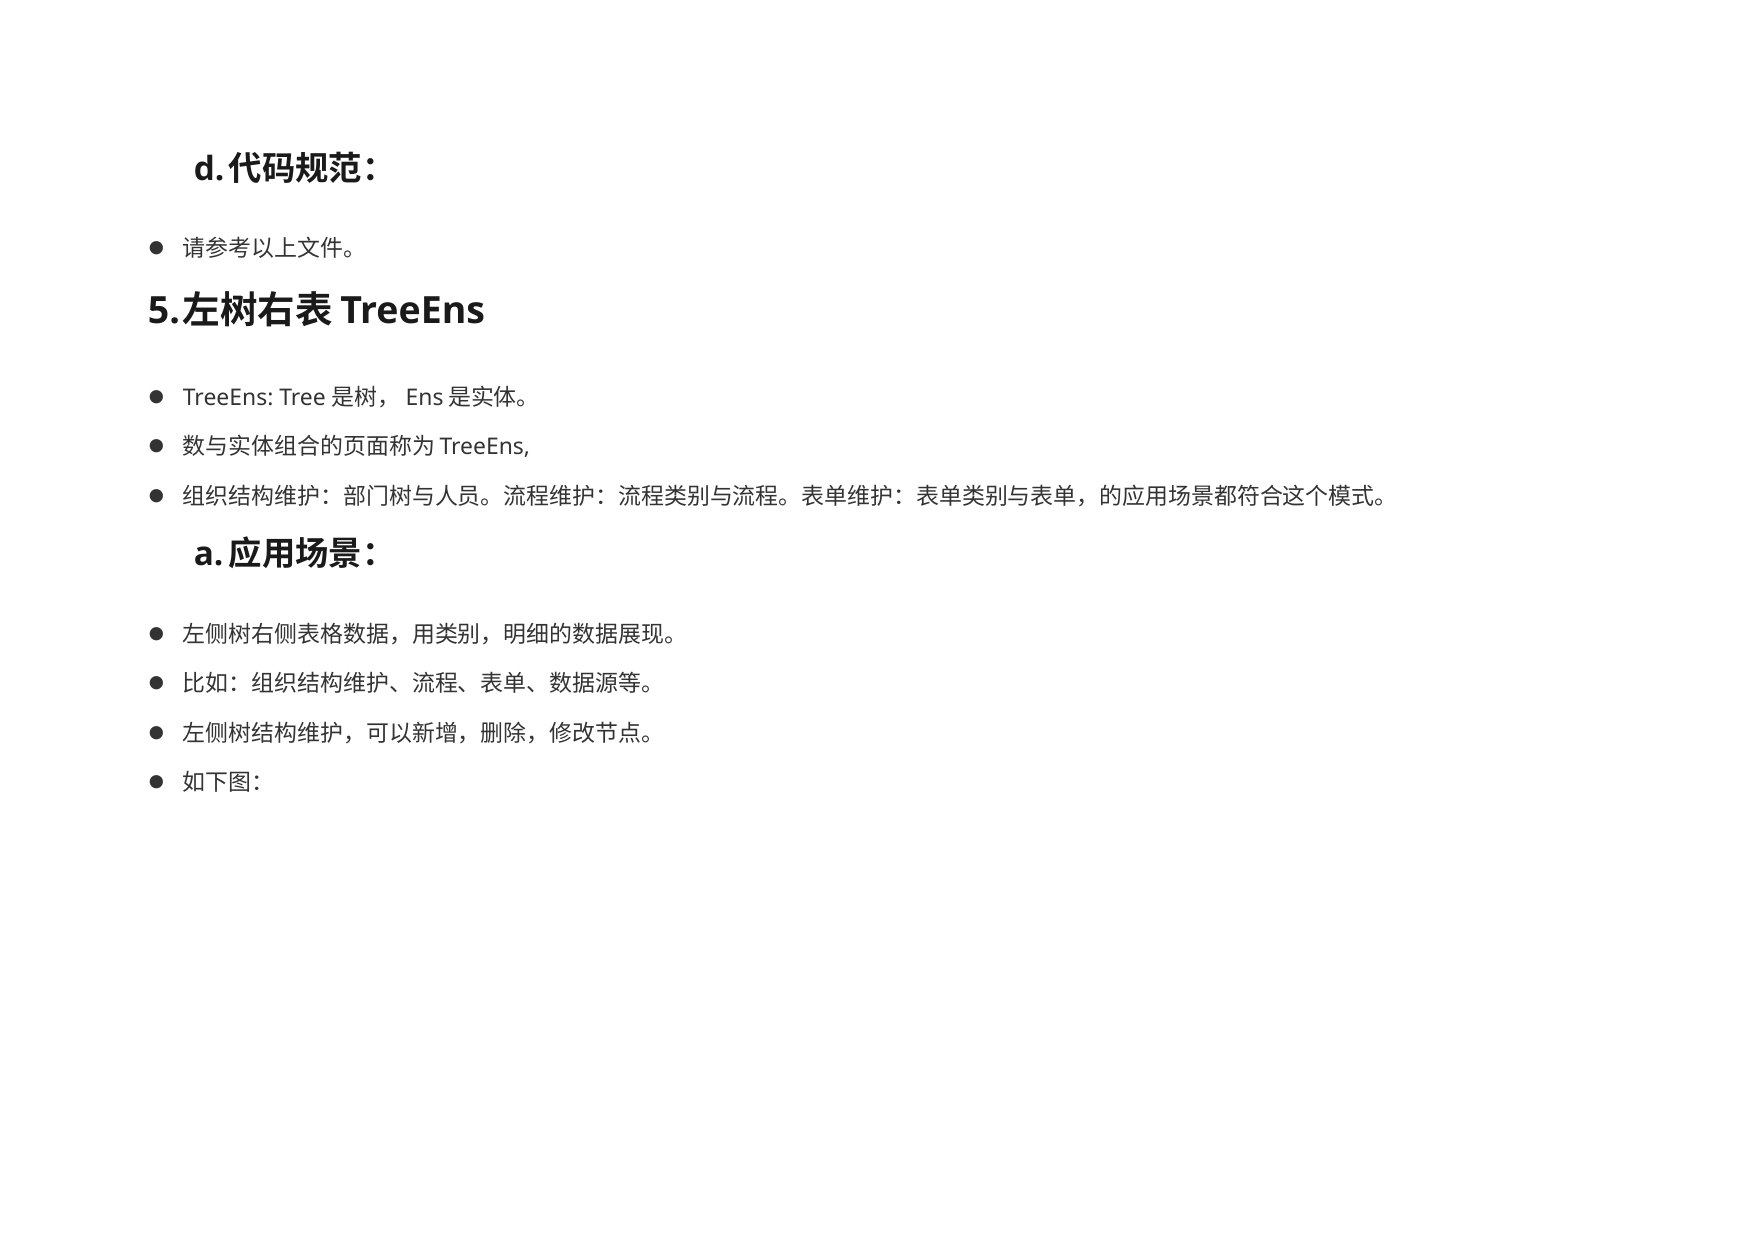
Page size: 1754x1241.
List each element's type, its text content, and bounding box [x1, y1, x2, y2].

list TreeEns: Tree 是树， Ens是实体。 [148, 378, 1606, 412]
list 左侧树结构维护，可以新增，删除，修改节点。 [148, 714, 1606, 748]
list 请参考以上文件。 [148, 230, 1606, 263]
list 组织结构维护：部门树与人员。流程维护：流程类别与流程。表单维护：表单类别与表单，的应用场景都符合这个模式。 [148, 478, 1606, 511]
subtitle 代码规范： [193, 142, 1606, 190]
list 数与实体组合的页面称为TreeEns, [148, 428, 1606, 461]
list 左侧树右侧表格数据，用类别，明细的数据展现。 [148, 616, 1606, 649]
subtitle 左树右表TreeEns [148, 280, 1606, 334]
list 比如：组织结构维护、流程、表单、数据源等。 [148, 665, 1606, 698]
subtitle 应用场景： [193, 527, 1606, 576]
list 如下图： [148, 764, 1606, 797]
